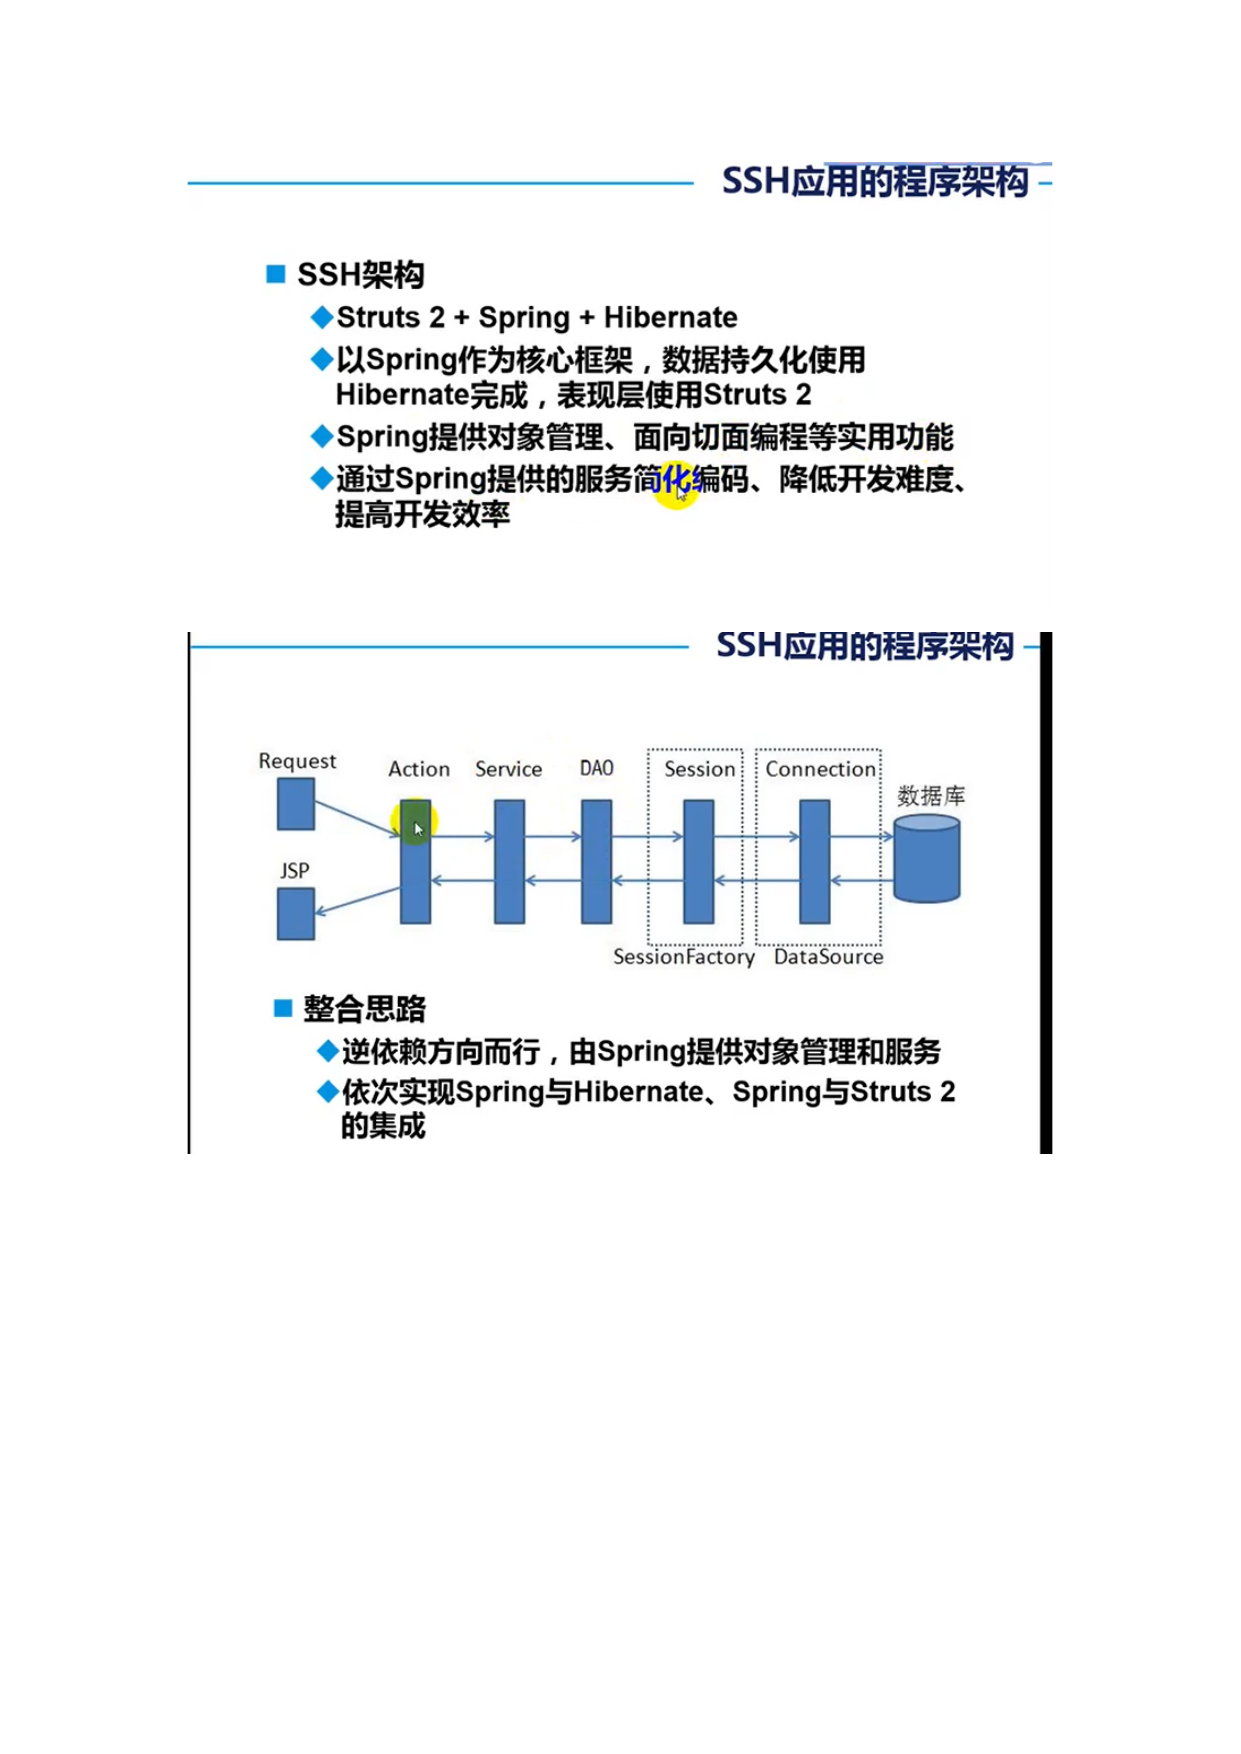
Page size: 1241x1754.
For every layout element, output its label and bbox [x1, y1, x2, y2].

picture [187, 162, 1053, 612]
picture [187, 632, 1053, 1154]
